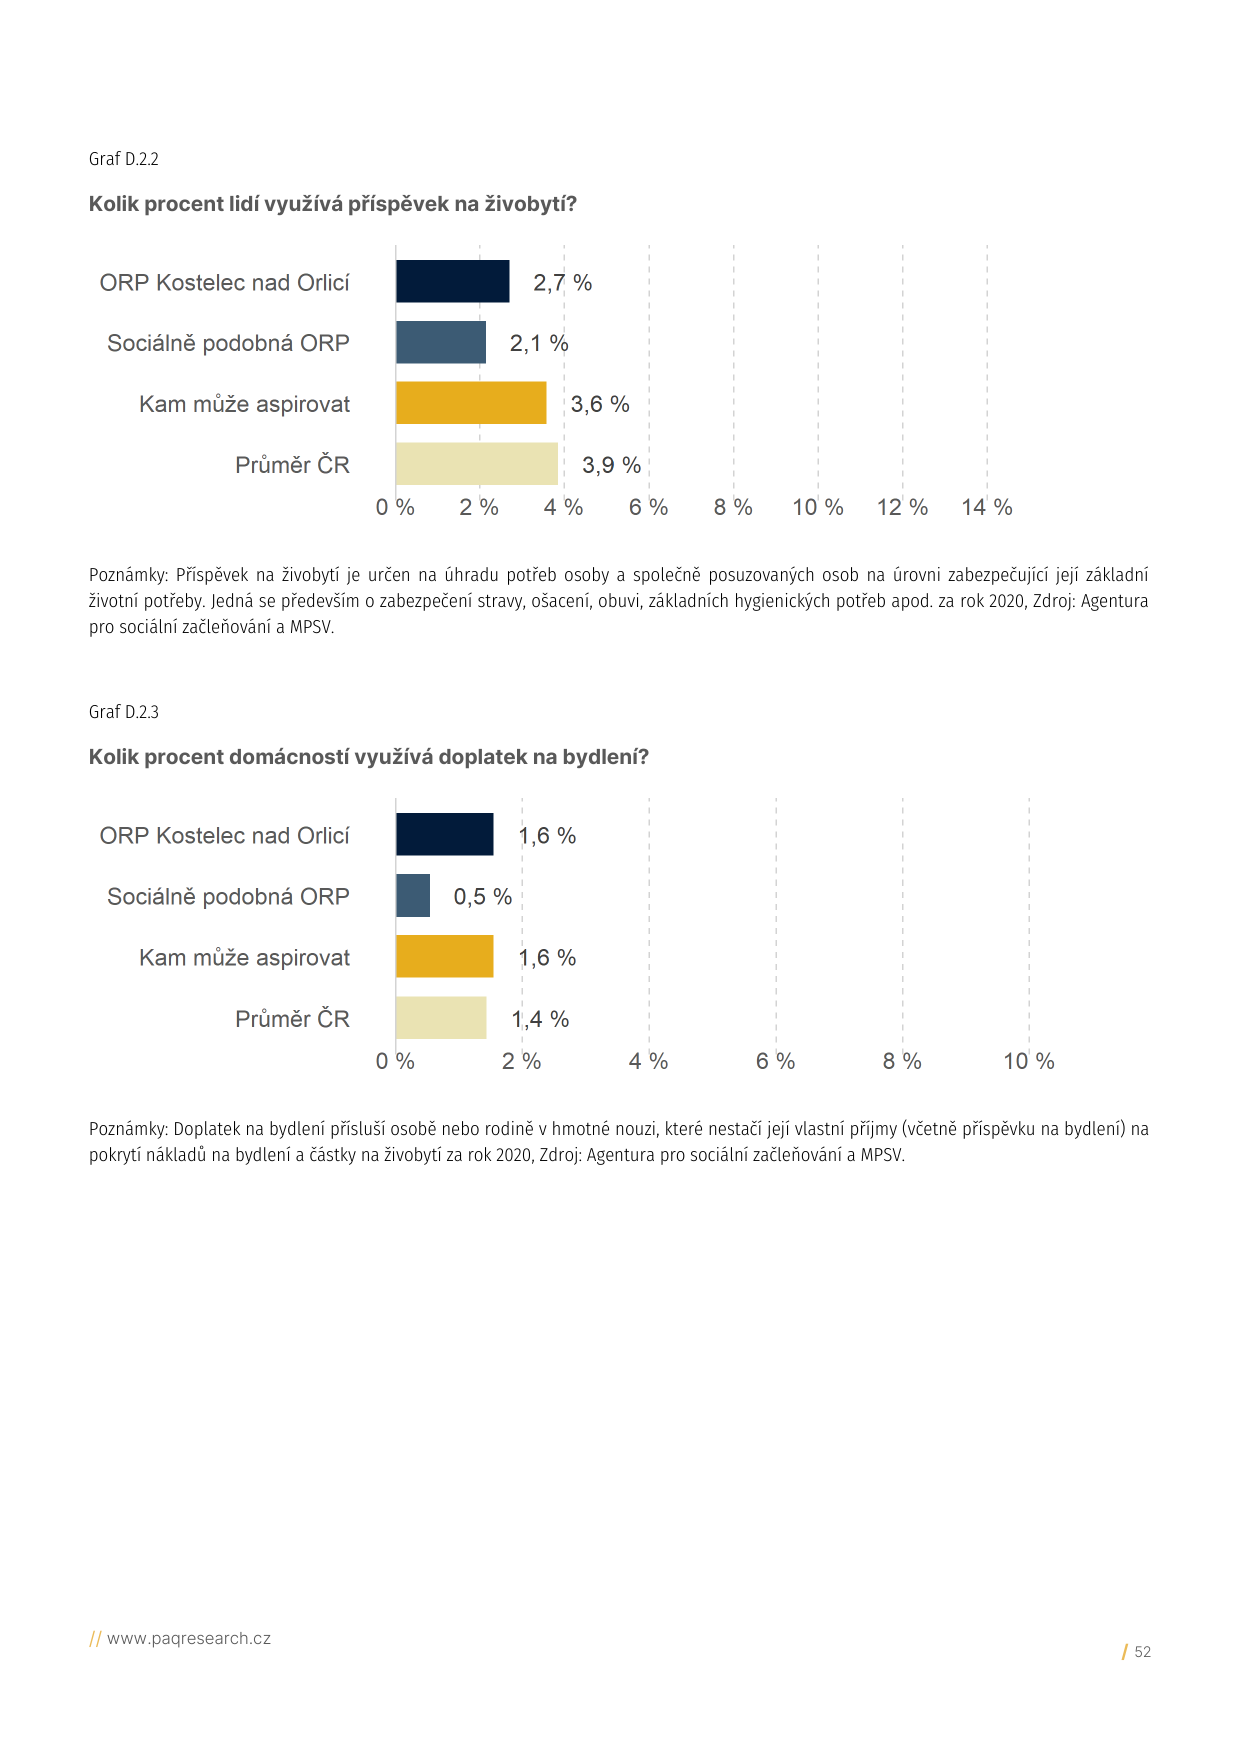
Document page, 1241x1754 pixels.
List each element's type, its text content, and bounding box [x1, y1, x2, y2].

picture [88, 216, 1139, 548]
text Kolik procent lidí využívá příspěvek na živobytí? [89, 186, 1152, 216]
picture [88, 769, 1139, 1102]
text Poznámky: Doplatek na bydlení přísluší osobě nebo rodině v hmotné nouzi, které nestačí její vlastní příjmy (včetně příspěvku na bydlení) na pokrytí nákladů na bydlení a částky na živobytí za rok 2020, Zdroj: Agentura pro sociální začleňování a MPSV. [89, 1118, 1152, 1166]
text Kolik procent domácností využívá doplatek na bydlení? [89, 739, 1152, 770]
text Poznámky: Příspěvek na živobytí je určen na úhradu potřeb osoby a společně posuzovaných osob na úrovni zabezpečující její základní životní potřeby. Jedná se především o zabezpečení stravy, ošacení, obuvi, základních hygienických potřeb apod. za rok 2020, Zdroj: Agentura pro sociální začleňování a MPSV. [89, 564, 1152, 638]
text Graf D.2.2 [89, 148, 1152, 170]
text Graf D.2.3 [89, 701, 1152, 724]
